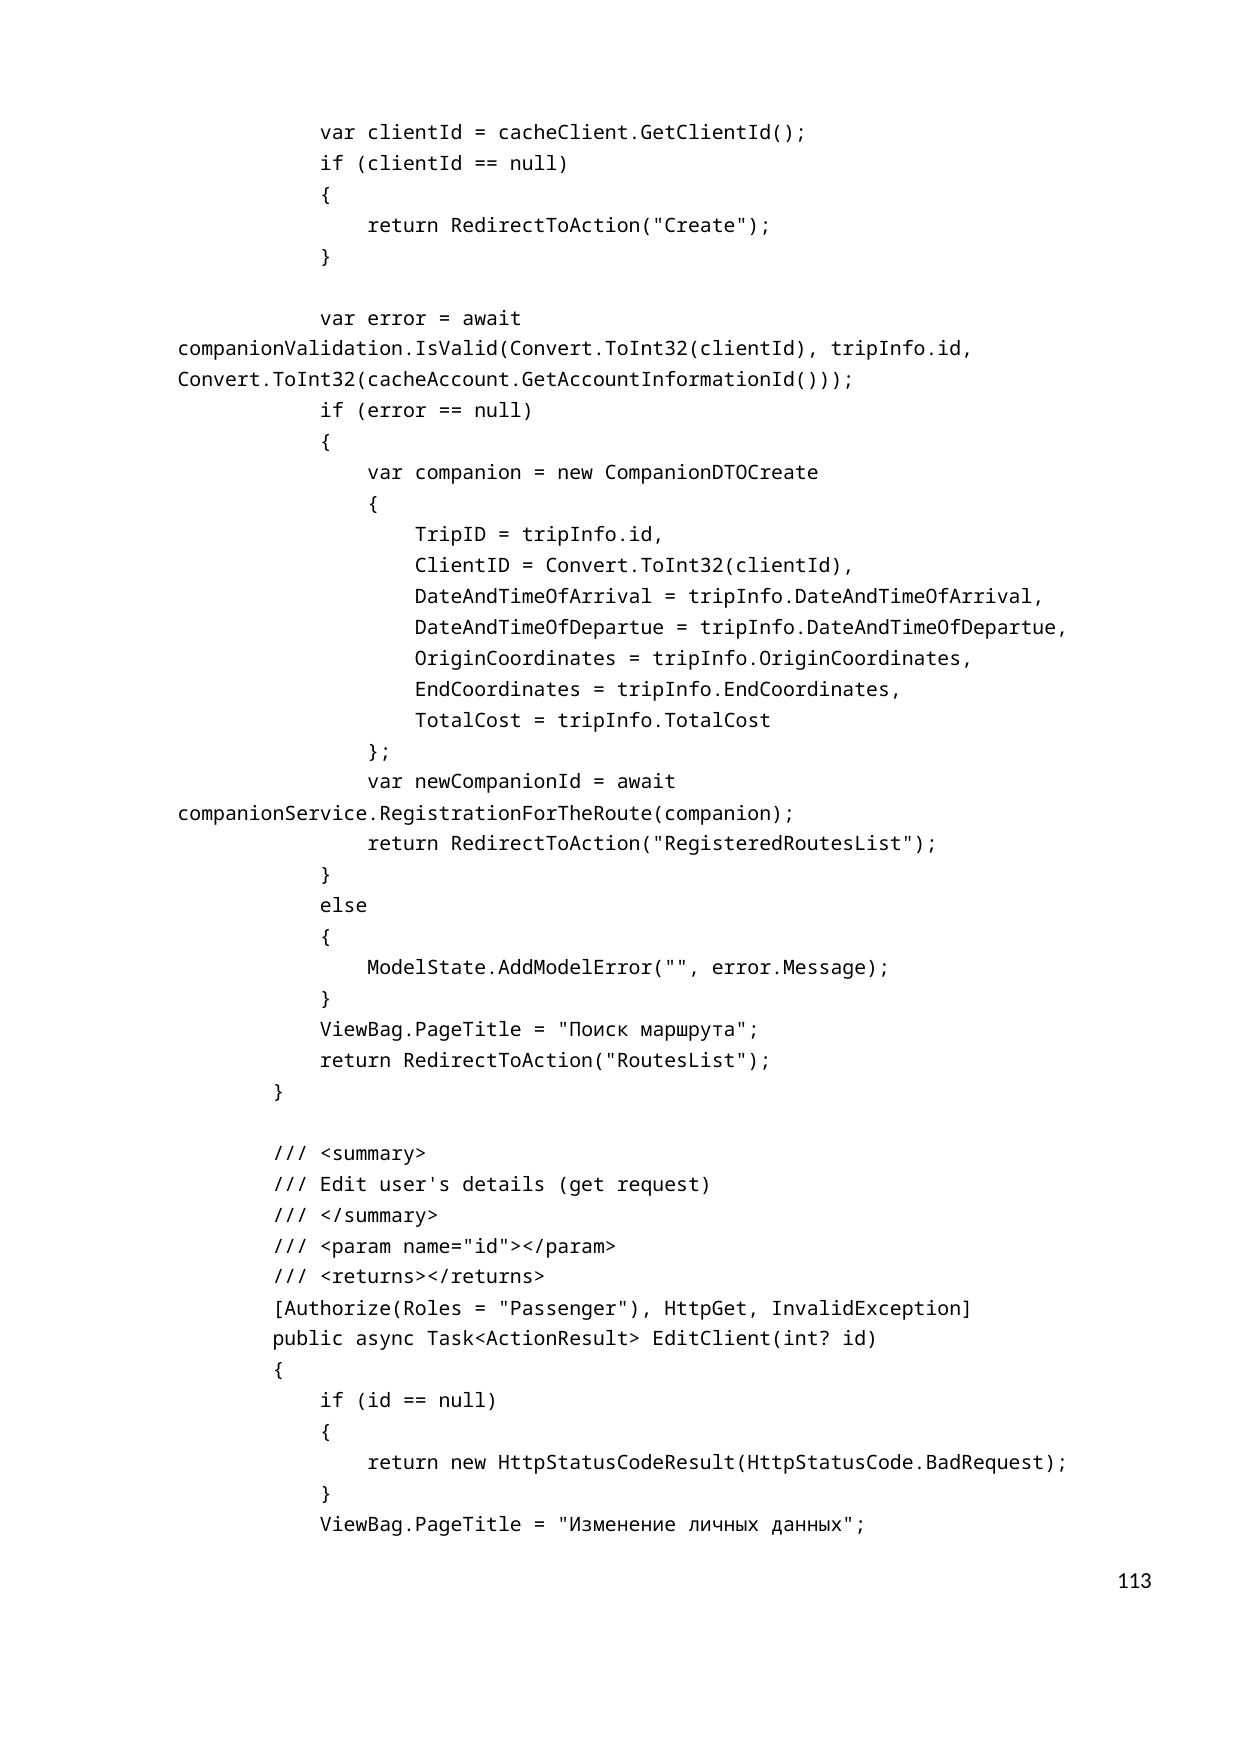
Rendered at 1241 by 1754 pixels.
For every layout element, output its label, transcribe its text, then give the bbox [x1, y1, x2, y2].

text TotalCost = tripInfo.TotalСost [177, 706, 1152, 733]
text if (clientId == null) [177, 149, 1152, 176]
text return RedirectToAction("Create"); [177, 211, 1152, 238]
text { [177, 180, 1152, 207]
text } [177, 1479, 1152, 1506]
text } [177, 1077, 1152, 1104]
text OriginCoordinates = tripInfo.OriginCoordinates, [177, 644, 1152, 671]
text } [177, 984, 1152, 1011]
text DateAndTimeOfArrival = tripInfo.DateAndTimeOfArrival, [177, 582, 1152, 609]
text return RedirectToAction("RegisteredRoutesList"); [177, 830, 1152, 857]
text ViewBag.PageTitle = "Поиск маршрута"; [177, 1015, 1152, 1042]
text /// <param name="id"></param> [177, 1232, 1152, 1259]
text { [177, 489, 1152, 516]
text ViewBag.PageTitle = "Изменение личных данных"; [177, 1510, 1152, 1537]
text if (id == null) [177, 1387, 1152, 1413]
text /// Edit user's details (get request) [177, 1170, 1152, 1197]
text { [177, 1417, 1152, 1444]
text } [177, 242, 1152, 269]
text [Authorize(Roles = "Passenger"), HttpGet, InvalidException] [177, 1294, 1152, 1321]
text TripID = tripInfo.id, [177, 520, 1152, 547]
text DateAndTimeOfDepartue = tripInfo.DateAndTimeOfDepartue, [177, 613, 1152, 640]
text } [177, 861, 1152, 888]
text EndCoordinates = tripInfo.EndCoordinates, [177, 675, 1152, 702]
text /// <summary> [177, 1139, 1152, 1166]
text var error = await companionValidation.IsValid(Convert.ToInt32(clientId), tripInfo.id, Convert.ToInt32(cacheAccount.GetAccountInformationId())); [177, 304, 1152, 393]
text }; [177, 737, 1152, 764]
text var companion = new CompanionDTOCreate [177, 458, 1152, 485]
text /// </summary> [177, 1201, 1152, 1228]
text var newCompanionId = await companionService.RegistrationForTheRoute(companion); [177, 768, 1152, 826]
text ClientID = Convert.ToInt32(clientId), [177, 551, 1152, 578]
text if (error == null) [177, 397, 1152, 423]
text ModelState.AddModelError("", error.Message); [177, 953, 1152, 980]
text { [177, 427, 1152, 454]
text var clientId = cacheClient.GetClientId(); [177, 118, 1152, 145]
text return RedirectToAction("RoutesList"); [177, 1046, 1152, 1073]
text return new HttpStatusCodeResult(HttpStatusCode.BadRequest); [177, 1448, 1152, 1475]
text else [177, 892, 1152, 918]
text /// <returns></returns> [177, 1263, 1152, 1290]
text { [177, 1356, 1152, 1383]
text { [177, 922, 1152, 949]
text public async Task<ActionResult> EditClient(int? id) [177, 1325, 1152, 1352]
